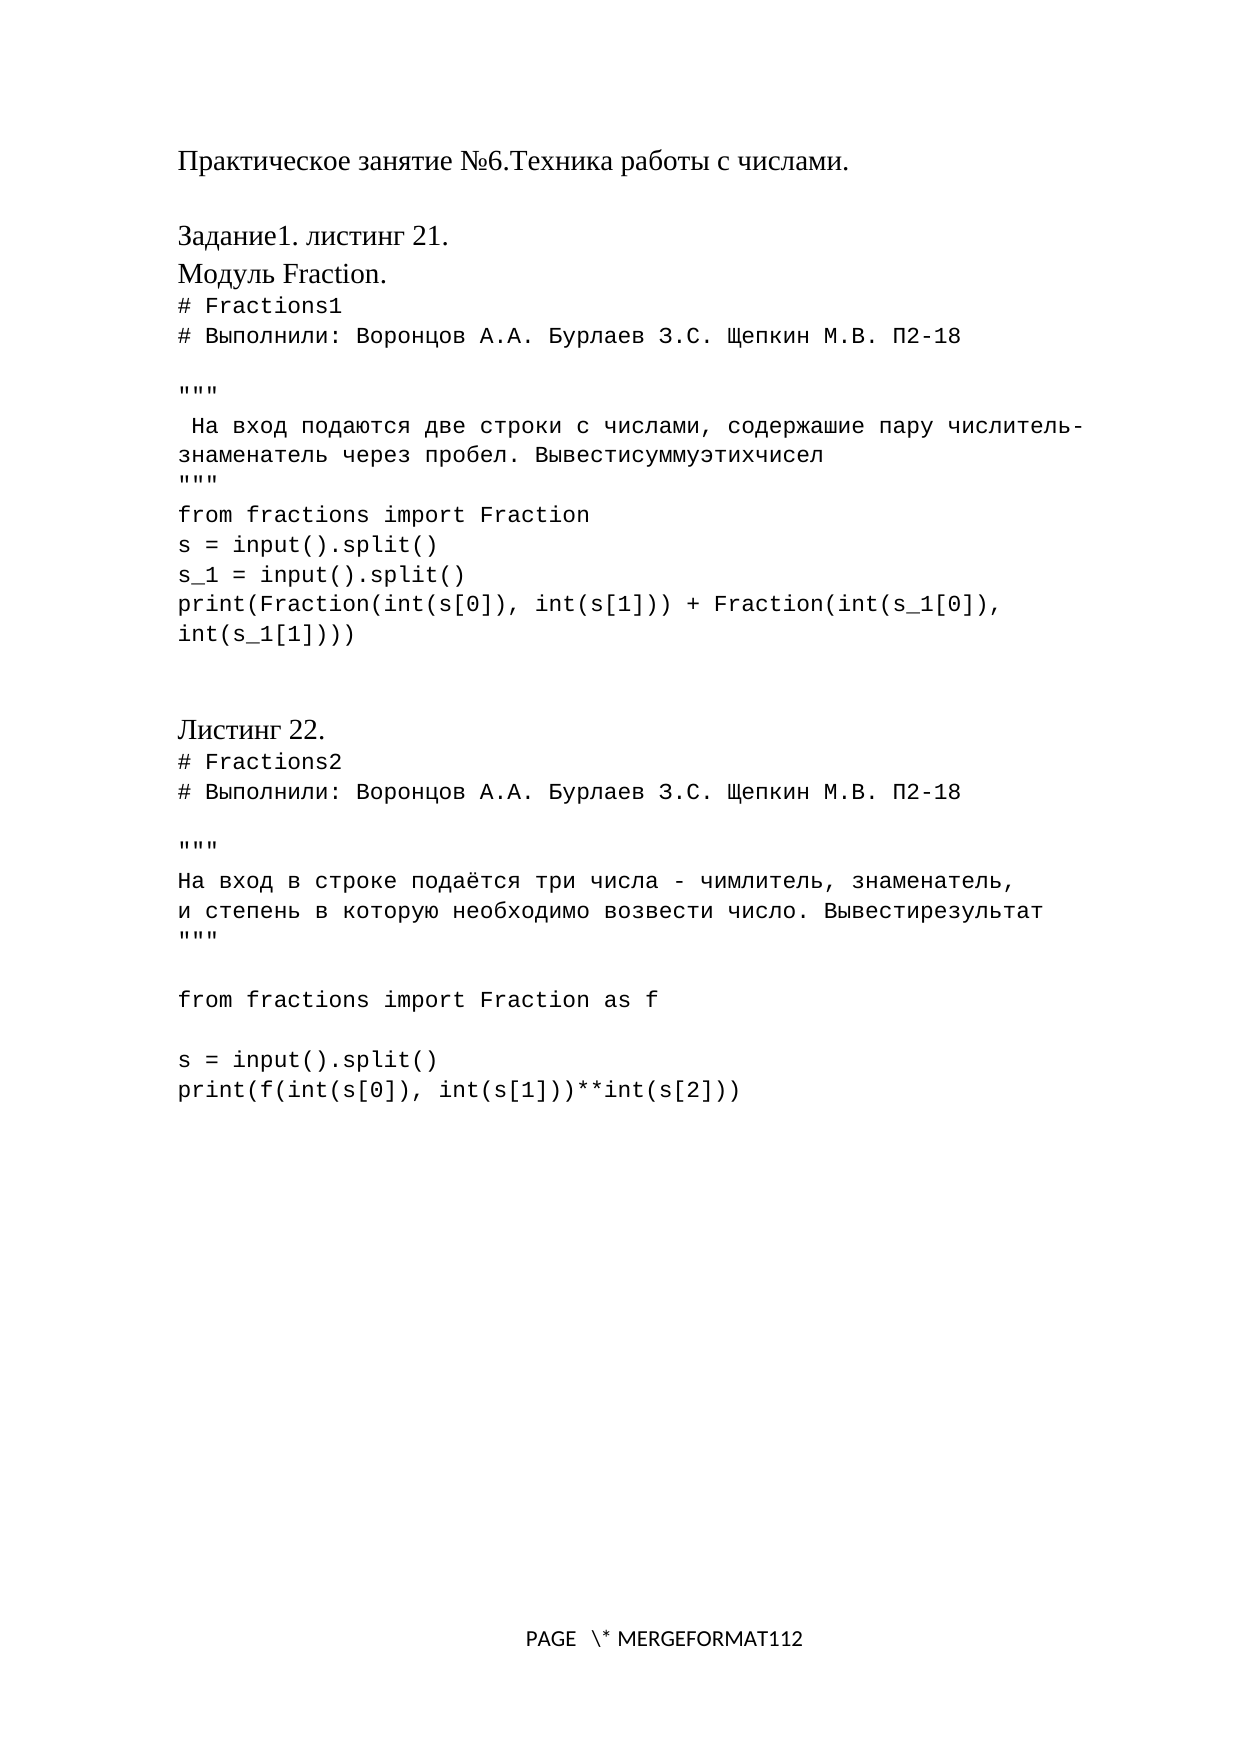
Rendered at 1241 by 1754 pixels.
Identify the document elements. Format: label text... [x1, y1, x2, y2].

subtitle Практическое занятие №6.Техника работы с числами. [177, 143, 1152, 177]
text """ [177, 929, 1152, 955]
text s = input().split() [177, 533, 1152, 559]
text На вход подаются две строки с числами, содержашие пару числитель-знаменатель через пробел. Вывестисуммуэтихчисел [177, 414, 1152, 470]
text и степень в которую необходимо возвести число. Вывестирезультат [177, 899, 1152, 925]
text # Fractions2 [177, 750, 1152, 776]
text from fractions import Fraction [177, 503, 1152, 529]
text # Выполнили: Воронцов А.А. Бурлаев З.С. Щепкин М.В. П2-18 [177, 325, 1152, 351]
text print(f(int(s[0]), int(s[1]))**int(s[2])) [177, 1078, 1152, 1104]
text print(Fraction(int(s[0]), int(s[1])) + Fraction(int(s_1[0]), int(s_1[1]))) [177, 593, 1152, 648]
text # Fractions1 [177, 295, 1152, 321]
text s = input().split() [177, 1048, 1152, 1074]
text На вход в строке подаётся три числа - чимлитель, знаменатель, [177, 869, 1152, 895]
text from fractions import Fraction as f [177, 989, 1152, 1014]
text """ [177, 840, 1152, 866]
text s_1 = input().split() [177, 563, 1152, 589]
text # Выполнили: Воронцов А.А. Бурлаев З.С. Щепкин М.В. П2-18 [177, 780, 1152, 806]
text Модуль Fraction. [177, 256, 1152, 290]
text Листинг 22. [177, 712, 1152, 745]
text """ [177, 384, 1152, 410]
text Задание1. листинг 21. [177, 218, 1152, 251]
text """ [177, 474, 1152, 499]
